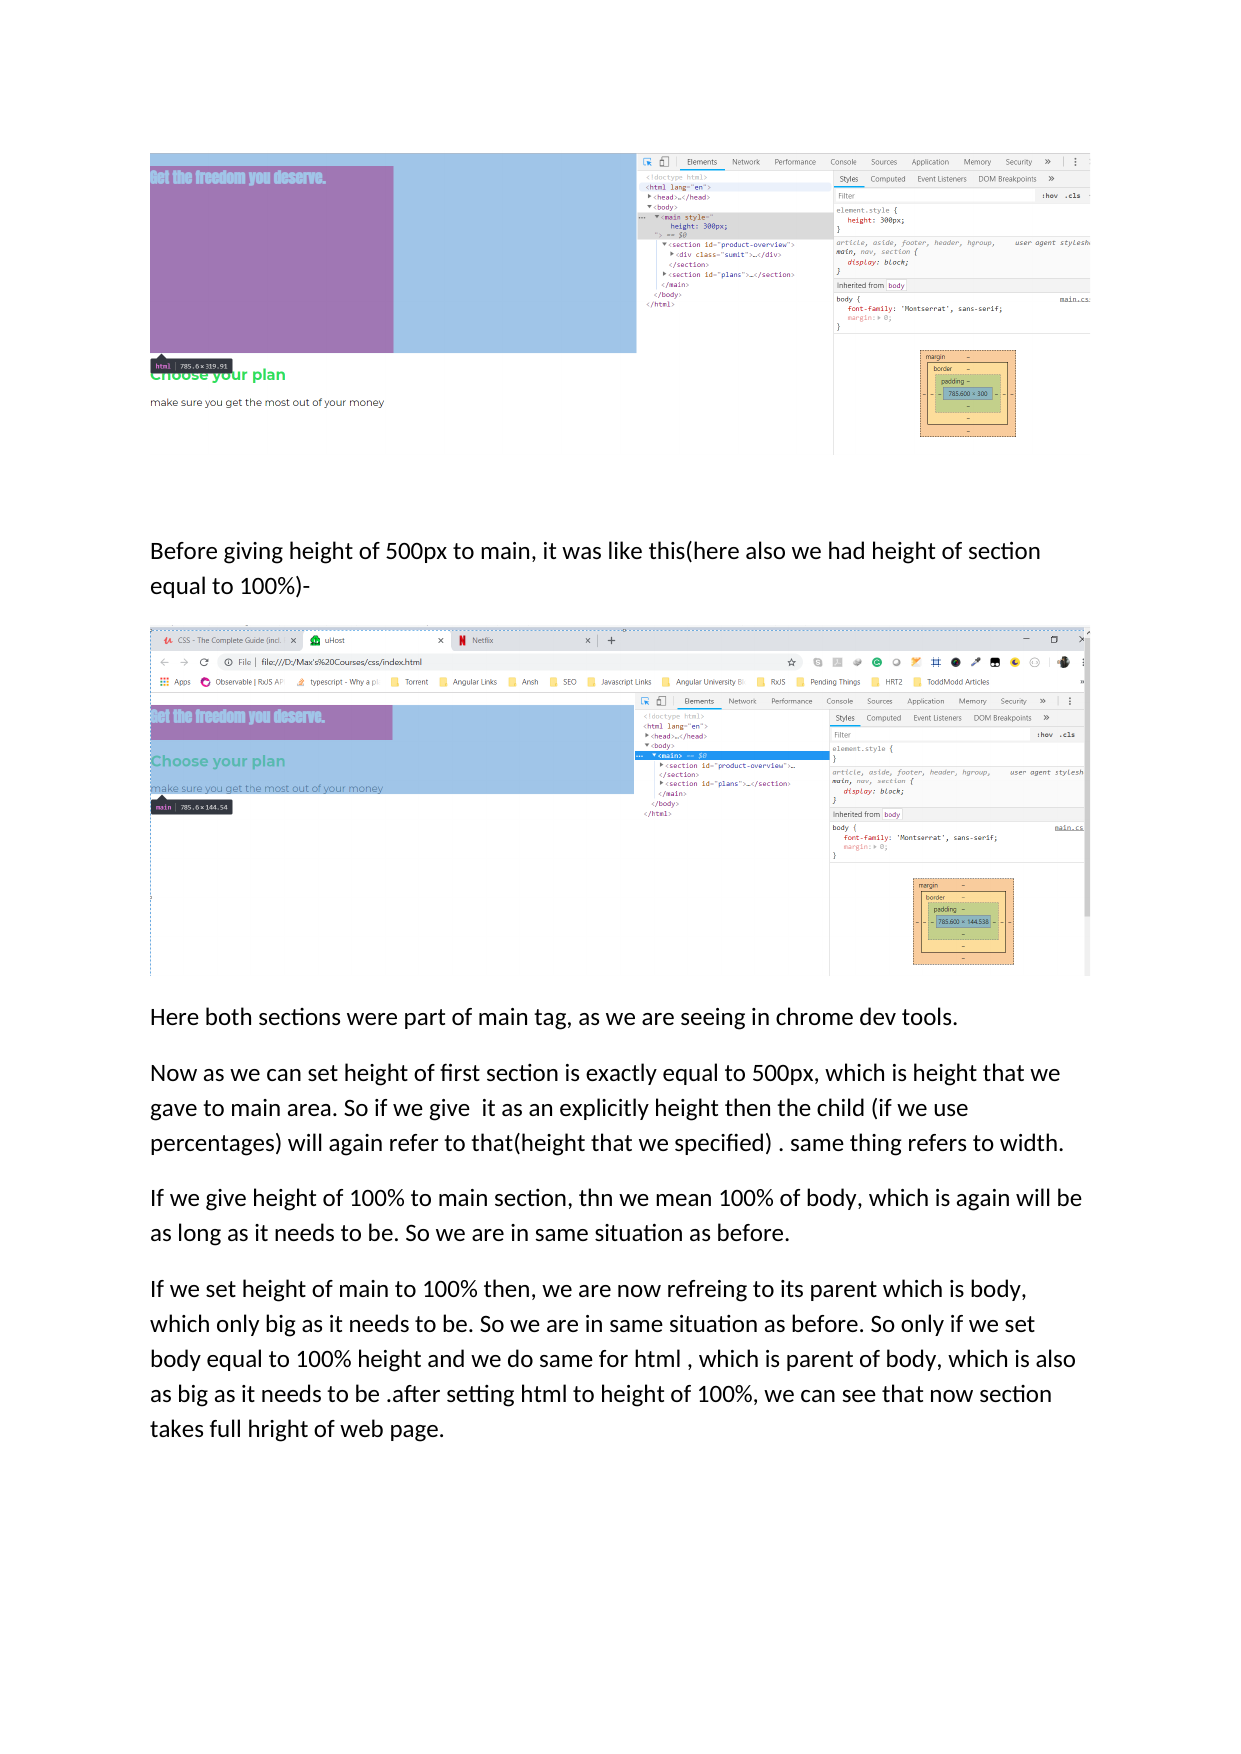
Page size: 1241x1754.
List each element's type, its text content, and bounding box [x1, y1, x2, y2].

text If we give height of 100% to main section, thn we mean 100% of body, which is again will be as long as it needs to be. So we are in same situation as before. [150, 1182, 1090, 1248]
text Here both sections were part of main tag, as we are seeing in chrome dev tools. [150, 1001, 1090, 1031]
text If we set height of main to 100% then, we are now refreing to its parent which is body, which only big as it needs to be. So we are in same situation as before. So only if we set body equal to 100% height and we do same for html , which is parent of body, which is also as big as it needs to be .after setting html to height of 100%, we can see that now section takes full hright of web page. [150, 1273, 1090, 1444]
picture [150, 150, 1091, 455]
picture [150, 625, 1091, 976]
text Now as we can set height of first section is exactly equal to 500px, which is height that we gave to main area. So if we give it as an explicitly height then the child (if we use percentages) will again refer to that(height that we specified) . same thing refers to width. [150, 1057, 1090, 1157]
text Before giving height of 500px to main, it was like this(here also we had height of section equal to 100%)- [150, 535, 1090, 601]
